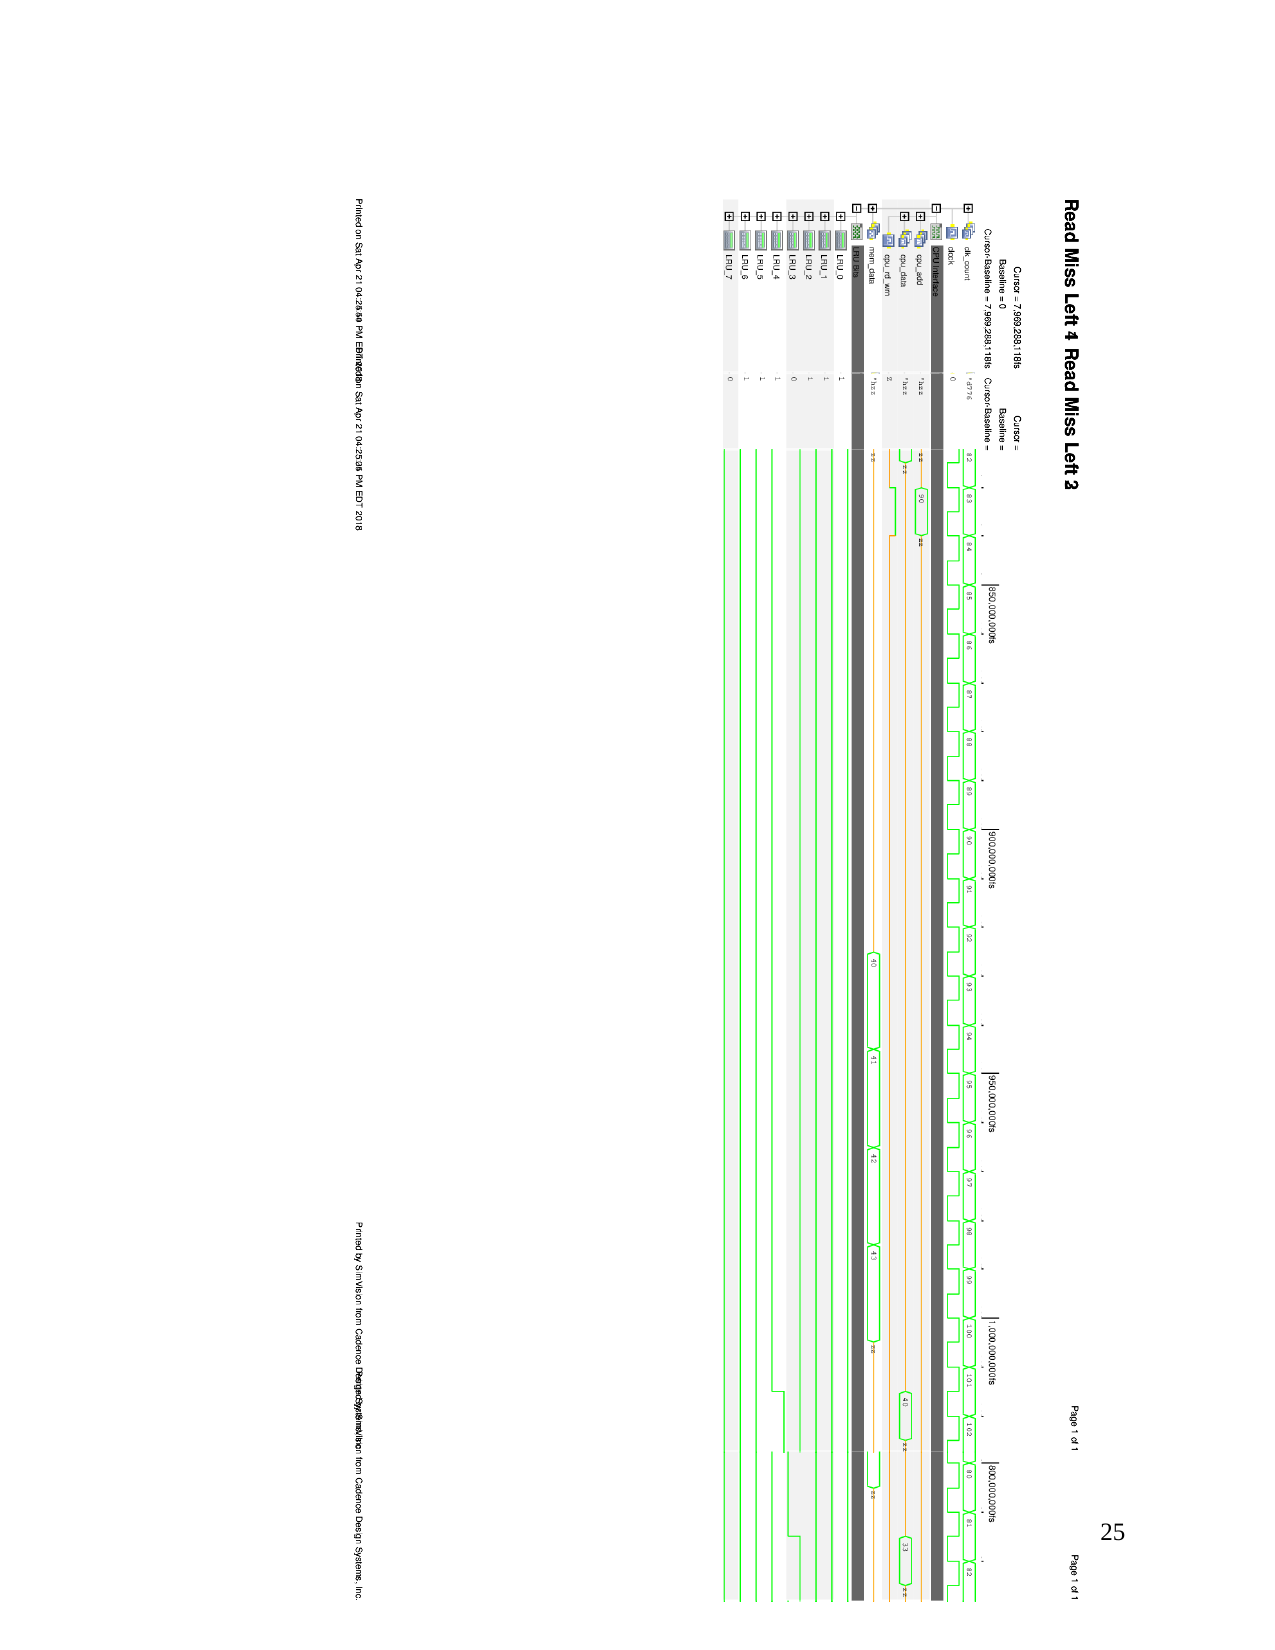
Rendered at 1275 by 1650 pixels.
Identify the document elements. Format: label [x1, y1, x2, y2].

picture [305, 150, 1125, 1650]
